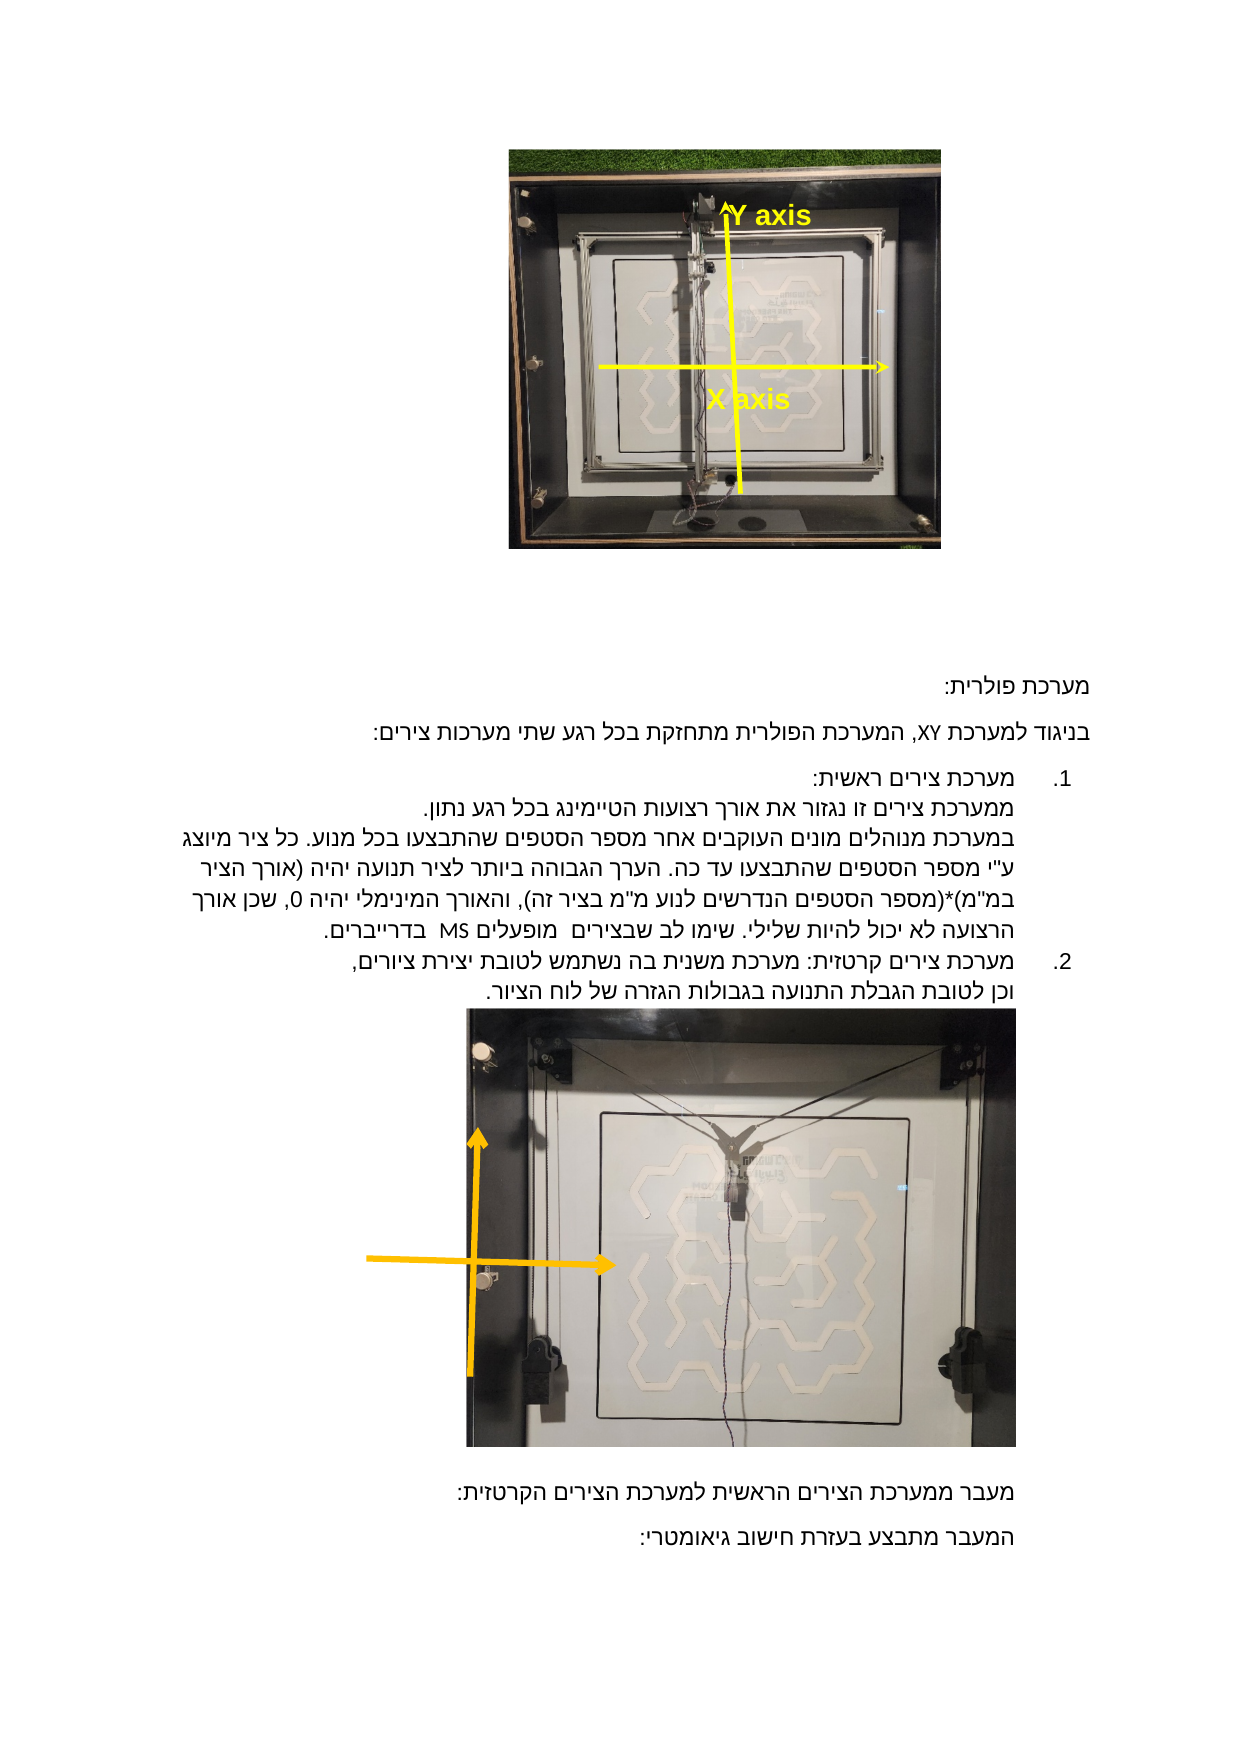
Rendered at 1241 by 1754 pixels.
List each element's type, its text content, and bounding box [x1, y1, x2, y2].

text מערכת פולרית: [150, 673, 1090, 699]
text מעבר ממערכת הצירים הראשית למערכת הצירים הקרטזית: [150, 1451, 1090, 1506]
list מערכת צירים ראשית: ממערכת צירים זו נגזור את אורך רצועות הטיימינג בכל רגע נתון. במערכת מנוהלים מונים העוקבים אחר מספר הסטפים שהתבצעו בכל מנוע. כל ציר מיוצג ע"י מספר הסטפים שהתבצעו עד כה. הערך הגבוהה ביותר לציר תנועה יהיה (אורך הציר במ"מ)*(מספר הסטפים הנדרשים לנוע מ"מ בציר זה), והאורך המינימלי יהיה 0, שכן אורך הרצועה לא יכול להיות שלילי. שימו לב שבצירים מופעלים MS בדרייברים. [150, 765, 1053, 944]
text בניגוד למערכת XY, המערכת הפולרית מתחזקת בכל רגע שתי מערכות צירים: [150, 718, 1090, 746]
picture [467, 1146, 474, 1258]
picture [467, 1009, 1016, 1447]
text המעבר מתבצע בעזרת חישוב גיאומטרי: [150, 1524, 1090, 1551]
picture [509, 150, 941, 549]
